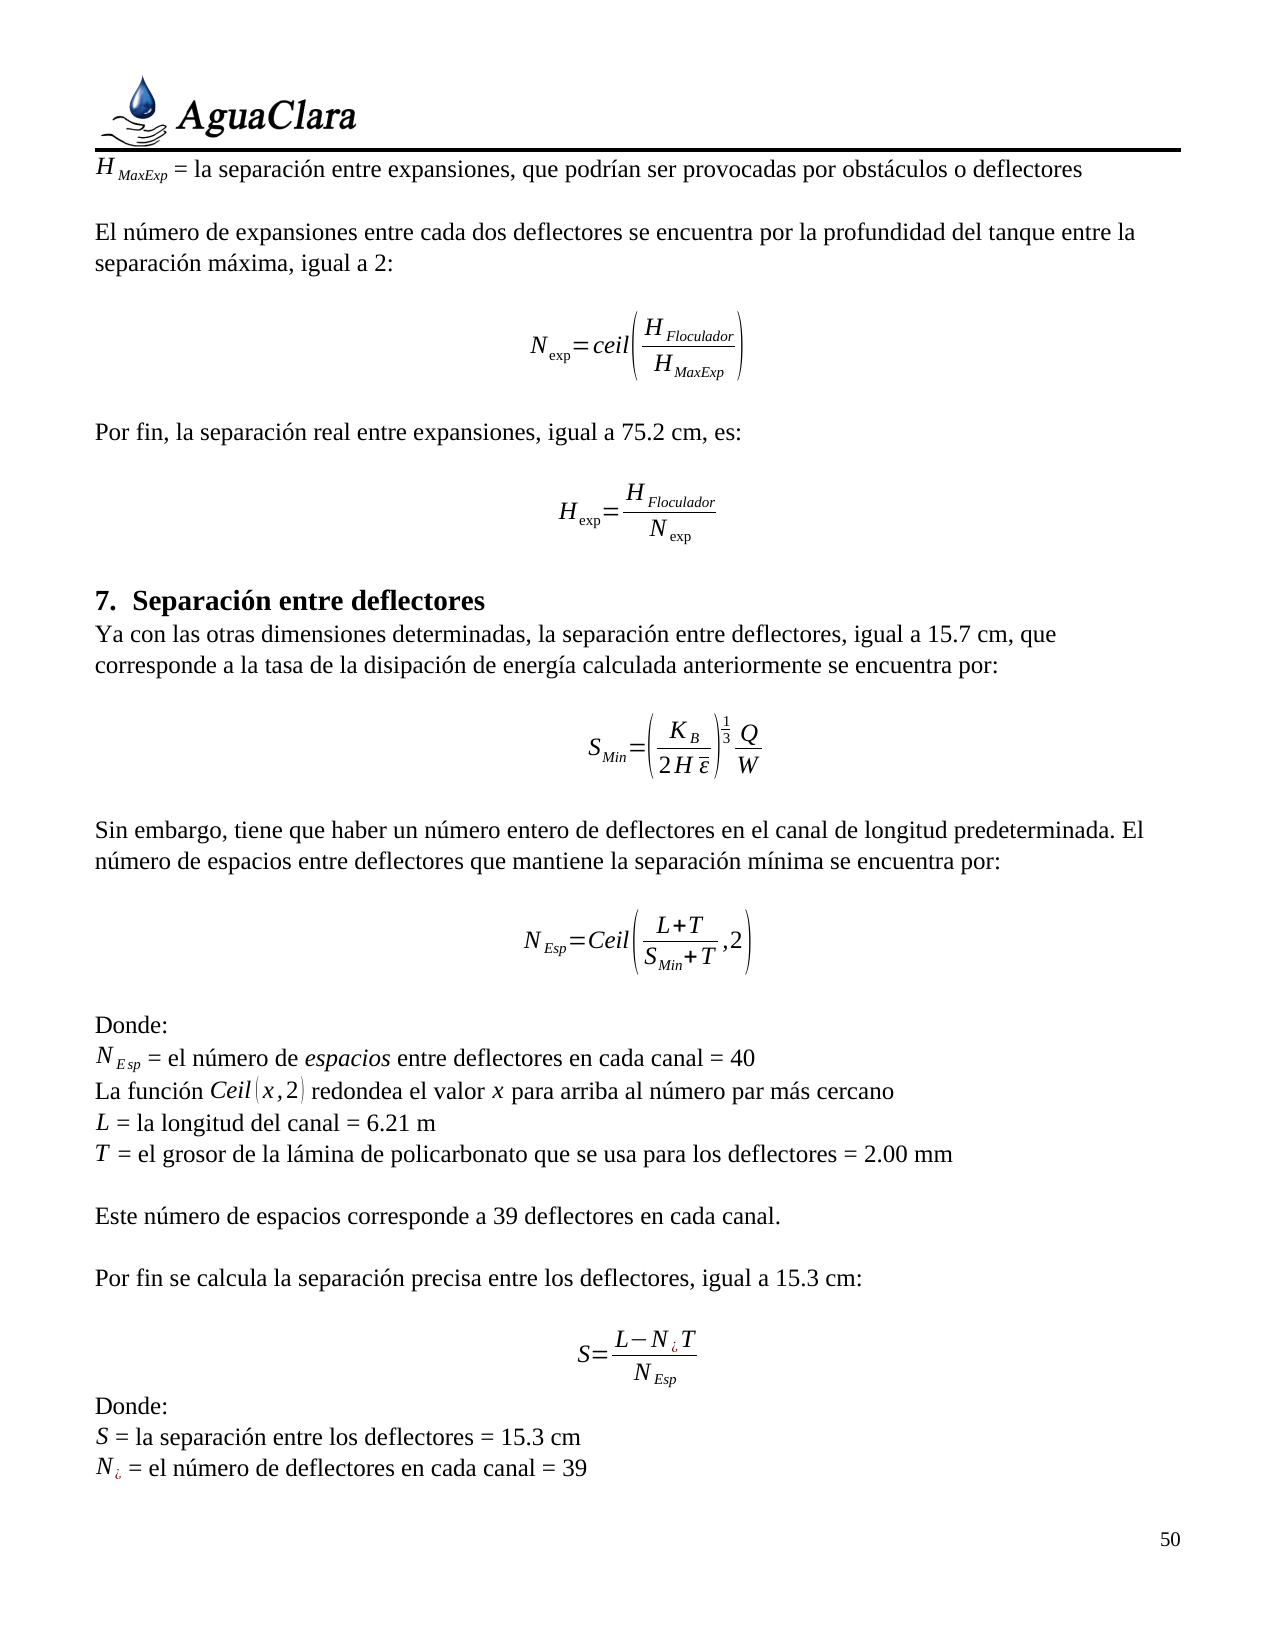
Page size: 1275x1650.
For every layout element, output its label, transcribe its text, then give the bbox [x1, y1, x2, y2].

text La función redondea el valor para arriba al número par más cercano [94, 1075, 1181, 1106]
text = el número de espacios entre deflectores en cada canal = 40 [94, 1042, 1181, 1073]
text Donde: [94, 1011, 1181, 1039]
subtitle Separación entre deflectores [94, 583, 1181, 616]
text Sin embargo, tiene que haber un número entero de deflectores en el canal de longitud predeterminada. El número de espacios entre deflectores que mantiene la separación mínima se encuentra por: [94, 815, 1181, 875]
text = la separación entre expansiones, que podrían ser provocadas por obstáculos o deflectores [94, 152, 1181, 184]
text Ya con las otras dimensiones determinadas, la separación entre deflectores, igual a 15.7 cm, que corresponde a la tasa de la disipación de energía calculada anteriormente se encuentra por: [94, 619, 1181, 679]
text El número de expansiones entre cada dos deflectores se encuentra por la profundidad del tanque entre la separación máxima, igual a 2: [94, 217, 1181, 277]
text Donde: [94, 1391, 1181, 1419]
text Por fin, la separación real entre expansiones, igual a 75.2 cm, es: [94, 417, 1181, 446]
text = el grosor de la lámina de policarbonato que se usa para los deflectores = 2.00 mm [94, 1139, 1181, 1168]
text = la separación entre los deflectores = 15.3 cm [94, 1422, 1181, 1451]
text Por fin se calcula la separación precisa entre los deflectores, igual a 15.3 cm: [94, 1263, 1181, 1292]
picture [94, 75, 373, 148]
text Este número de espacios corresponde a 39 deflectores en cada canal. [94, 1201, 1181, 1230]
text = la longitud del canal = 6.21 m [94, 1108, 1181, 1137]
text = el número de deflectores en cada canal = 39 [94, 1453, 1181, 1482]
